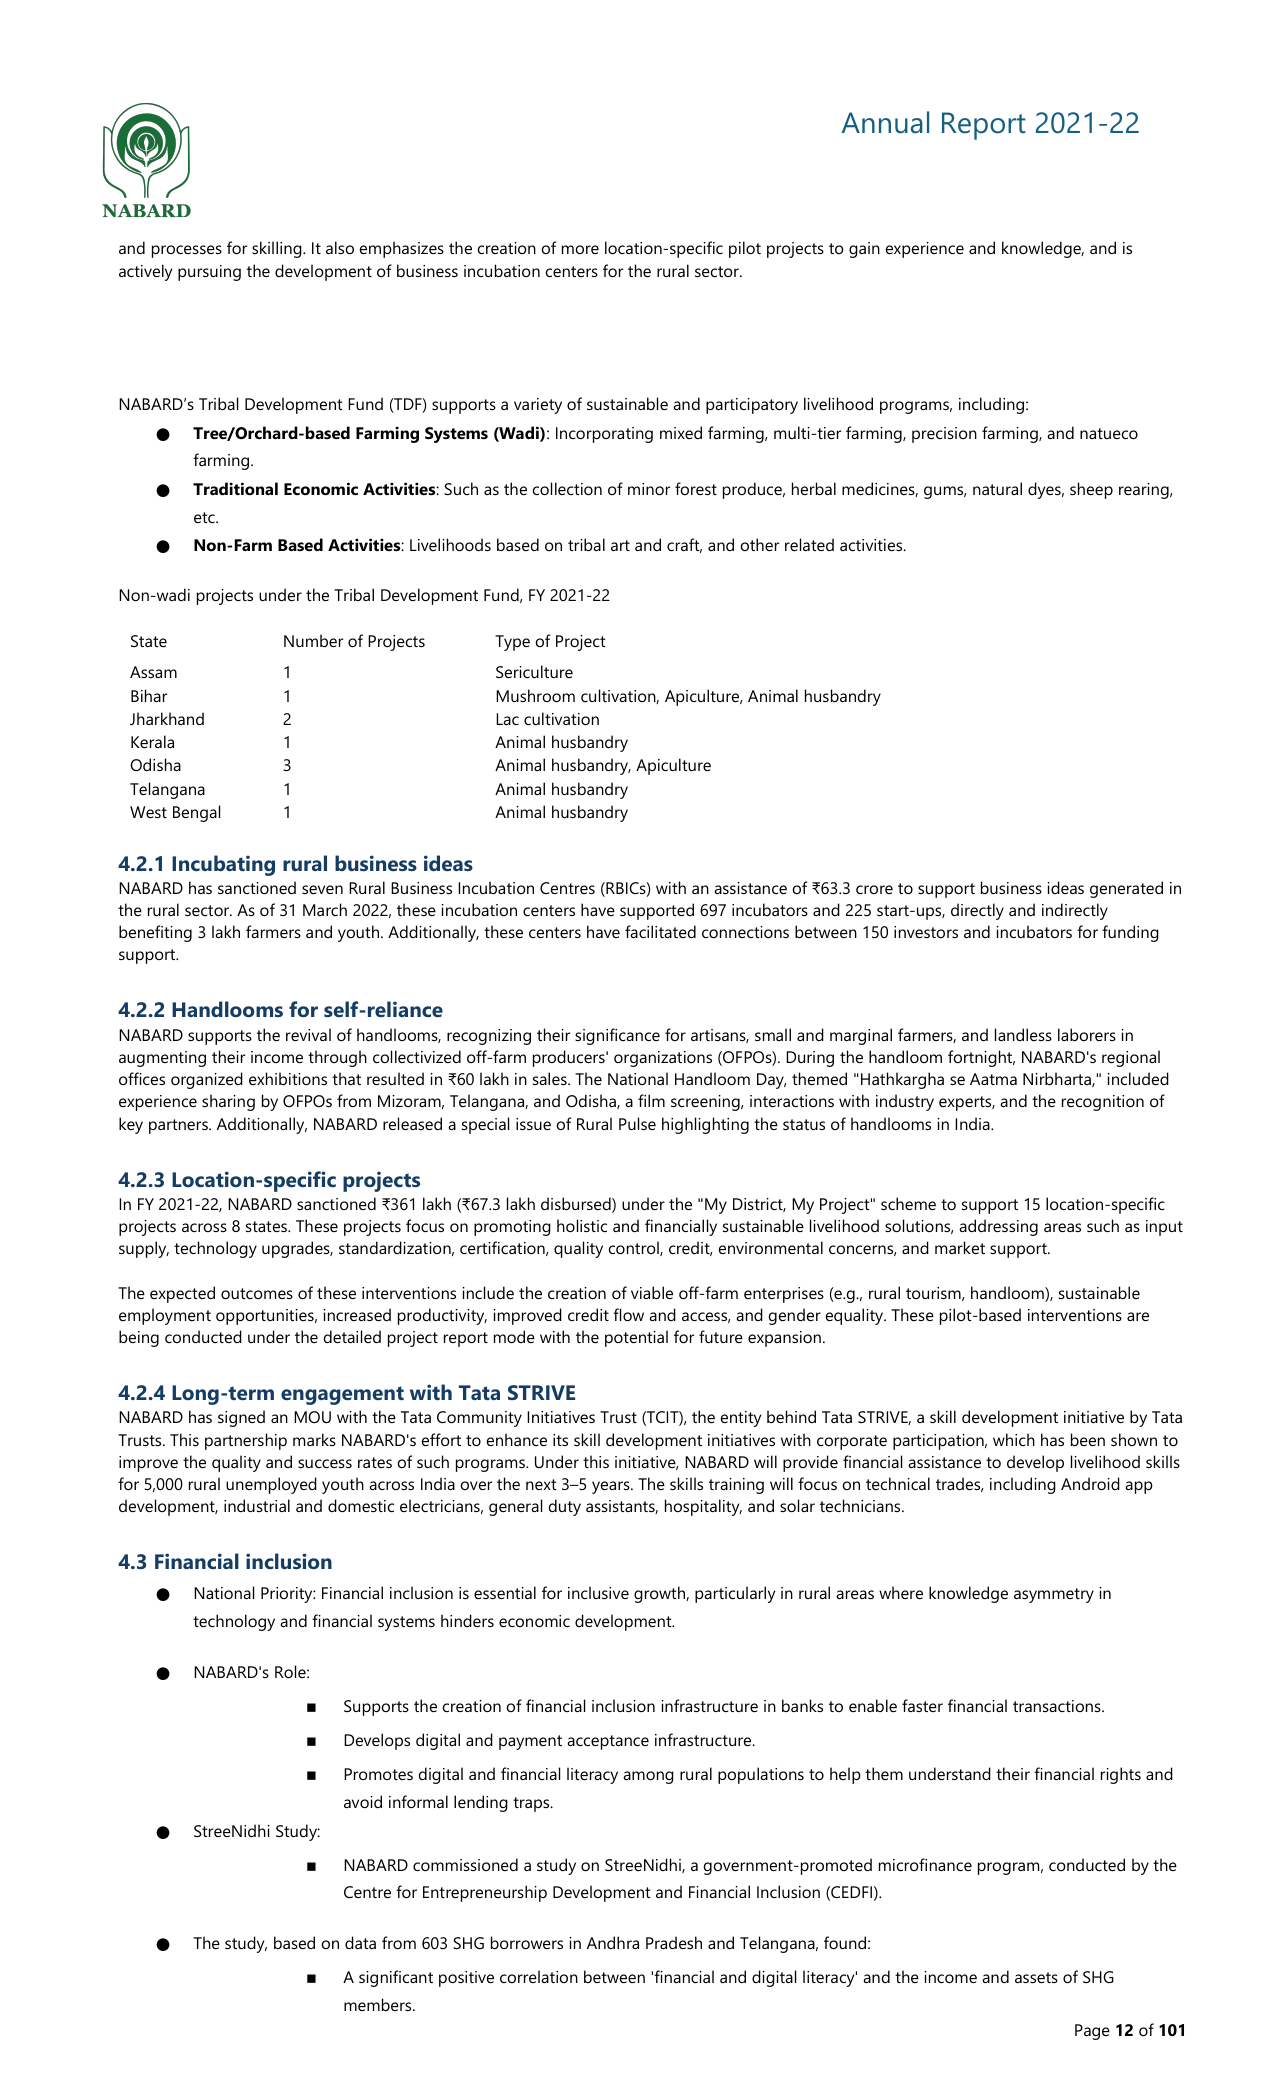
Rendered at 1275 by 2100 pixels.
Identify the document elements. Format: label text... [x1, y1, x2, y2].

table_cell 1 [272, 660, 483, 683]
list Non-Farm Based Activities: Livelihoods based on tribal art and craft, and other related activities. [156, 527, 1187, 561]
table_cell 1 [272, 731, 483, 753]
table_cell Telangana [119, 777, 271, 799]
list Develops digital and payment acceptance infrastructure. [306, 1722, 1187, 1756]
text The expected outcomes of these interventions include the creation of viable off-farm enterprises (e.g., rural tourism, handloom), sustainable employment opportunities, increased productivity, improved credit flow and access, and gender equality. These pilot-based interventions are being conducted under the detailed project report mode with the potential for future expansion. [118, 1281, 1187, 1348]
table_cell Animal husbandry [484, 800, 910, 822]
table_cell 1 [272, 777, 483, 799]
table_cell West Bengal [119, 800, 271, 822]
table_cell 1 [272, 684, 483, 706]
table_cell 3 [272, 754, 483, 776]
table_cell Animal husbandry [484, 777, 910, 799]
table_cell Assam [119, 660, 271, 683]
table_cell Mushroom cultivation, Apiculture, Animal husbandry [484, 684, 910, 706]
text NABARD has signed an MOU with the Tata Community Initiatives Trust (TCIT), the entity behind Tata STRIVE, a skill development initiative by Tata Trusts. This partnership marks NABARD's effort to enhance its skill development initiatives with corporate participation, which has been shown to improve the quality and success rates of such programs. Under this initiative, NABARD will provide financial assistance to develop livelihood skills for 5,000 rural unemployed youth across India over the next 3–5 years. The skills training will focus on technical trades, including Android app development, industrial and domestic electricians, general duty assistants, hospitality, and solar technicians. [118, 1406, 1187, 1517]
text NABARD has sanctioned seven Rural Business Incubation Centres (RBICs) with an assistance of ₹63.3 crore to support business ideas generated in the rural sector. As of 31 March 2022, these incubation centers have supported 697 incubators and 225 start-ups, directly and indirectly benefiting 3 lakh farmers and youth. Additionally, these centers have facilitated connections between 150 investors and incubators for funding support. [118, 876, 1187, 965]
picture [99, 101, 194, 219]
table_cell Animal husbandry [484, 731, 910, 753]
table_cell Jharkhand [119, 707, 271, 729]
list StreeNidhi Study: [156, 1812, 1187, 1847]
subtitle 4.2.1 Incubating rural business ideas [118, 848, 1187, 876]
table_cell Lac cultivation [484, 707, 910, 729]
table_cell Odisha [119, 754, 271, 776]
list NABARD's Role: [156, 1653, 1187, 1688]
table_cell Kerala [119, 731, 271, 753]
list Tree/Orchard-based Farming Systems (Wadi): Incorporating mixed farming, multi-tier farming, precision farming, and natueco farming. [156, 414, 1187, 471]
table_header Number of Projects [272, 629, 483, 659]
text Non-wadi projects under the Tribal Development Fund, FY 2021-22 [118, 583, 1187, 606]
table_cell Bihar [119, 684, 271, 706]
table_header State [119, 629, 271, 659]
table_cell 1 [272, 800, 483, 822]
list National Priority: Financial inclusion is essential for inclusive growth, particularly in rural areas where knowledge asymmetry in technology and financial systems hinders economic development. [156, 1575, 1187, 1631]
subtitle 4.2.2 Handlooms for self-reliance [118, 995, 1187, 1023]
list Traditional Economic Activities: Such as the collection of minor forest produce, herbal medicines, gums, natural dyes, sheep rearing, etc. [156, 471, 1187, 527]
list NABARD commissioned a study on StreeNidhi, a government-promoted microfinance program, conducted by the Centre for Entrepreneurship Development and Financial Inclusion (CEDFI). [306, 1847, 1187, 1903]
list A significant positive correlation between 'financial and digital literacy' and the income and assets of SHG members. [306, 1959, 1187, 2016]
text NABARD supports the revival of handlooms, recognizing their significance for artisans, small and marginal farmers, and landless laborers in augmenting their income through collectivized off-farm producers' organizations (OFPOs). During the handloom fortnight, NABARD's regional offices organized exhibitions that resulted in ₹60 lakh in sales. The National Handloom Day, themed "Hathkargha se Aatma Nirbharta," included experience sharing by OFPOs from Mizoram, Telangana, and Odisha, a film screening, interactions with industry experts, and the recognition of key partners. Additionally, NABARD released a special issue of Rural Pulse highlighting the status of handlooms in India. [118, 1023, 1187, 1134]
text In FY 2021-22, NABARD sanctioned ₹361 lakh (₹67.3 lakh disbursed) under the "My District, My Project" scheme to support 15 location-specific projects across 8 states. These projects focus on promoting holistic and financially sustainable livelihood solutions, addressing areas such as input supply, technology upgrades, standardization, certification, quality control, credit, environmental concerns, and market support. [118, 1192, 1187, 1259]
list The study, based on data from 603 SHG borrowers in Andhra Pradesh and Telangana, found: [156, 1925, 1187, 1959]
list Supports the creation of financial inclusion infrastructure in banks to enable faster financial transactions. [306, 1688, 1187, 1722]
table_cell Sericulture [484, 660, 910, 683]
subtitle 4.3 Financial inclusion [118, 1547, 1187, 1575]
table_cell Animal husbandry, Apiculture [484, 754, 910, 776]
subtitle 4.2.3 Location-specific projects [118, 1164, 1187, 1192]
text NABARD’s Tribal Development Fund (TDF) supports a variety of sustainable and participatory livelihood programs, including: [118, 392, 1187, 414]
subtitle 4.2.4 Long-term engagement with Tata STRIVE [118, 1378, 1187, 1406]
list Promotes digital and financial literacy among rural populations to help them understand their financial rights and avoid informal lending traps. [306, 1756, 1187, 1812]
table_header Type of Project [484, 629, 910, 659]
table_cell 2 [272, 707, 483, 729]
